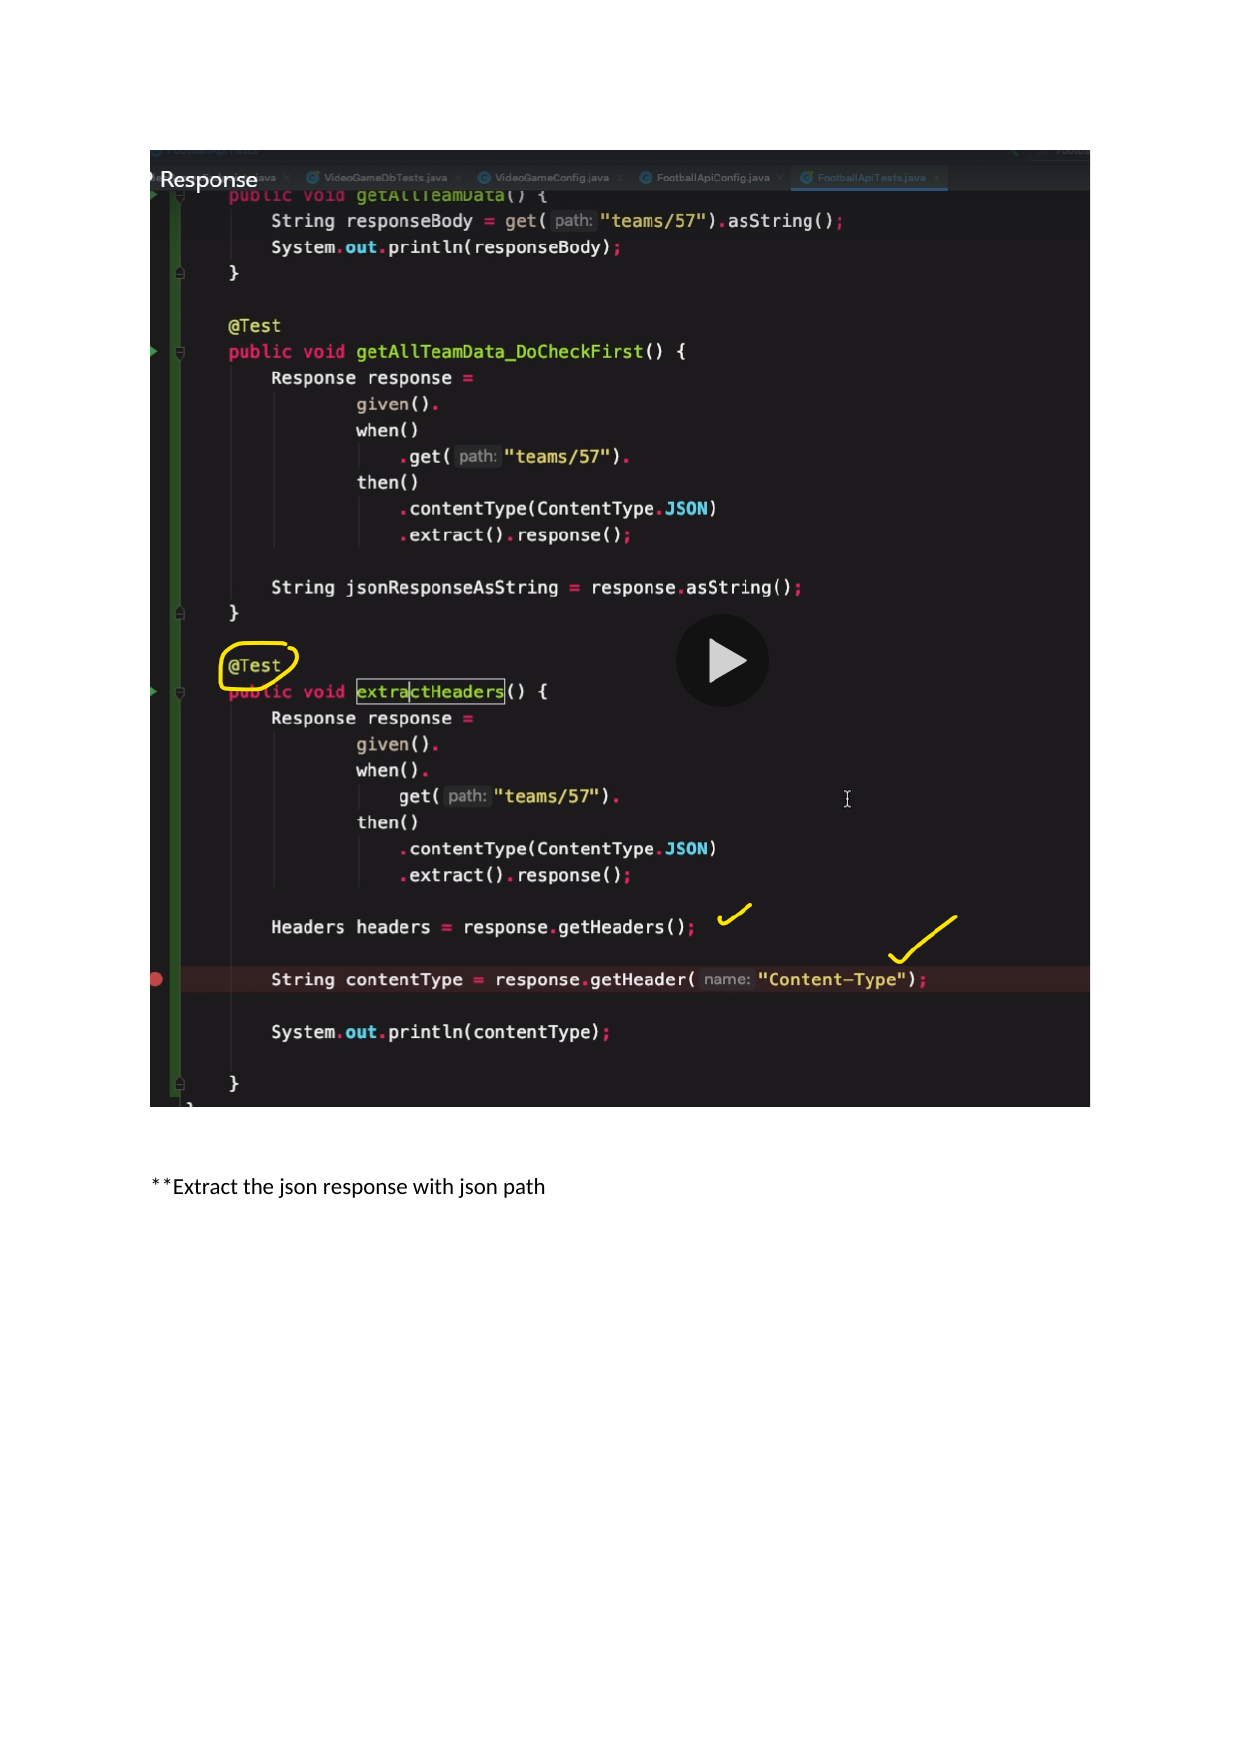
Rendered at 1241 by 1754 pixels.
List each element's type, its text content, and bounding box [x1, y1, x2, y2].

text **Extract the json response with json path [150, 1172, 1090, 1200]
picture [150, 150, 1091, 1107]
